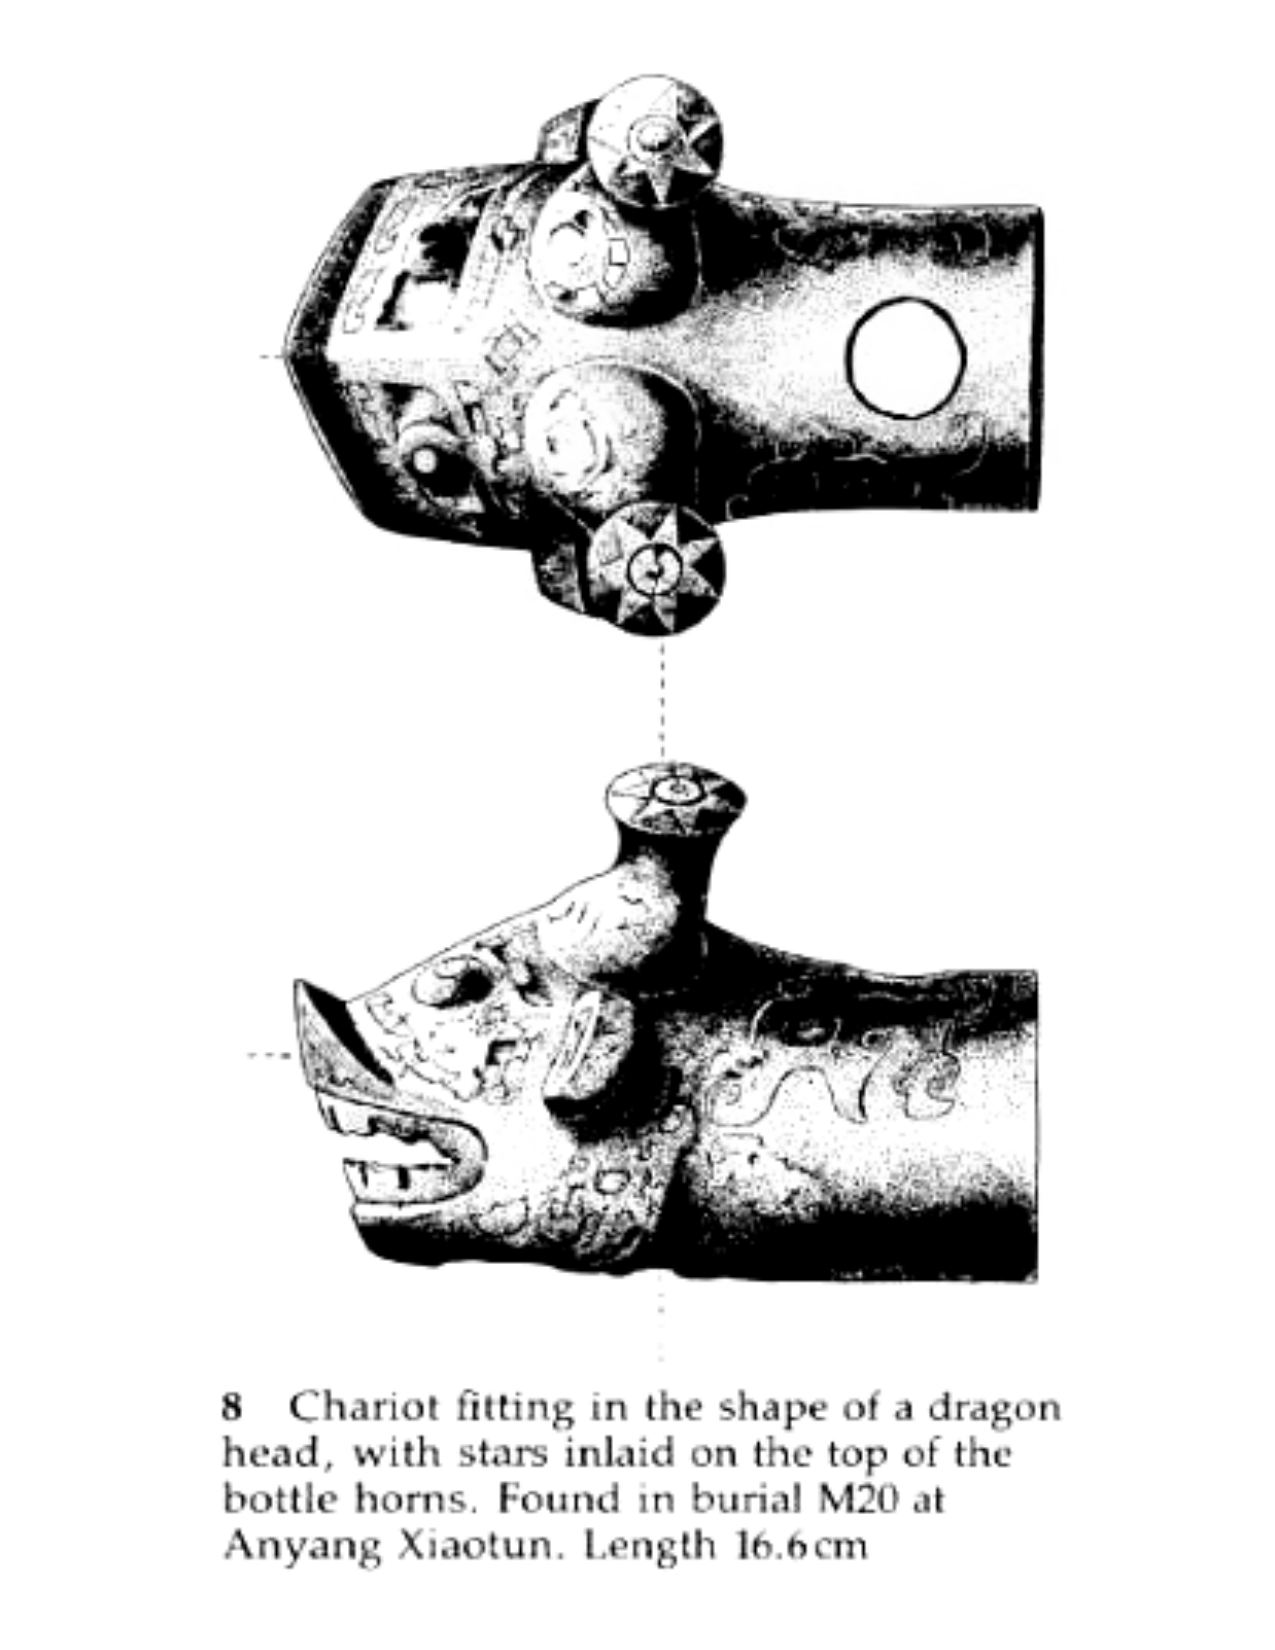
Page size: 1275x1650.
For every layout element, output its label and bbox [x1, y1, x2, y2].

text [60, 60, 1215, 1590]
picture [205, 60, 1070, 1588]
